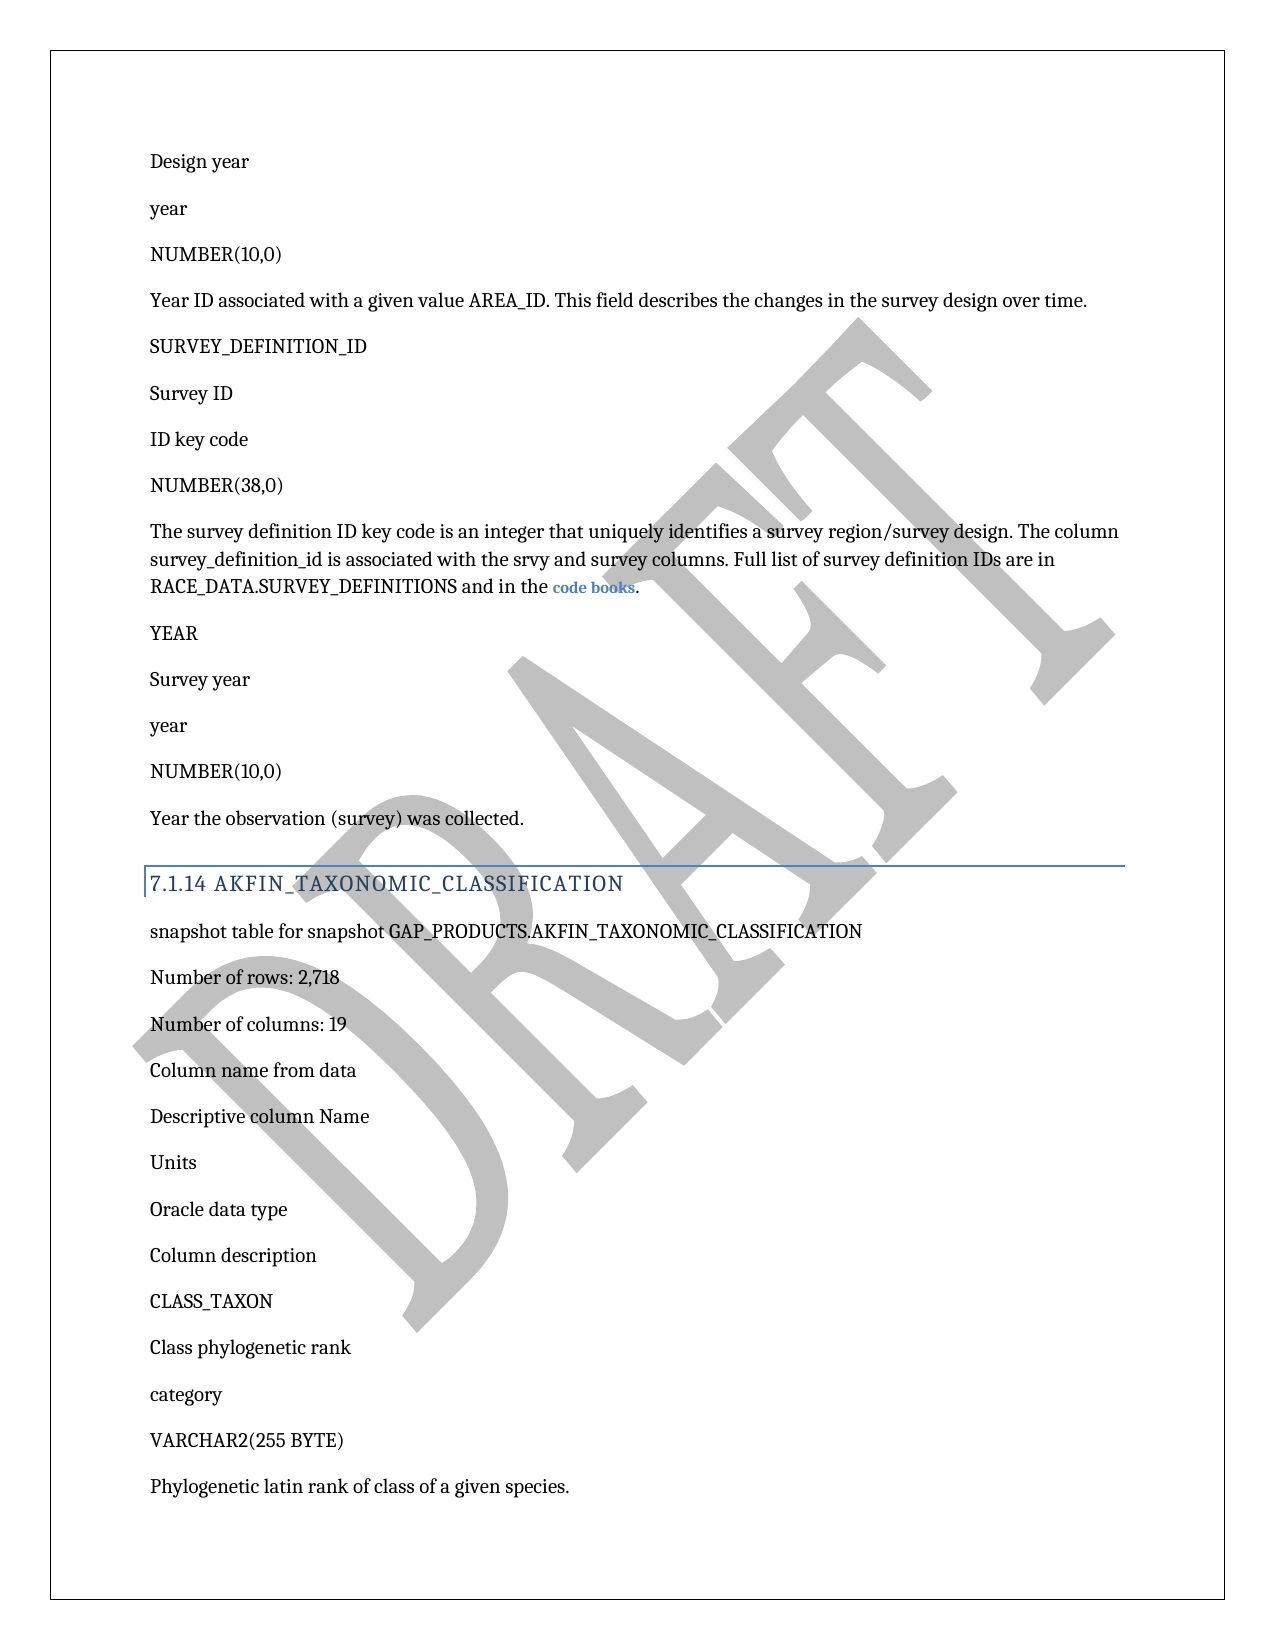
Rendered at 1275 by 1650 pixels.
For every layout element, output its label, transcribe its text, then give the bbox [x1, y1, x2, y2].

text SURVEY_DEFINITION_ID [150, 335, 1125, 359]
text Descriptive column Name [150, 1105, 1125, 1129]
text The survey definition ID key code is an integer that uniquely identifies a survey region/survey design. The column survey_definition_id is associated with the srvy and survey columns. Full list of survey definition IDs are in RACE_DATA.SURVEY_DEFINITIONS and in the code books. [150, 520, 1125, 599]
text snapshot table for snapshot GAP_PRODUCTS.AKFIN_TAXONOMIC_CLASSIFICATION [150, 920, 1125, 944]
text Units [150, 1151, 1125, 1175]
text year [150, 714, 1125, 738]
text Number of rows: 2,718 [150, 966, 1125, 990]
text YEAR [150, 621, 1125, 645]
text year [150, 196, 1125, 220]
text Class phylogenetic rank [150, 1336, 1125, 1360]
text Year the observation (survey) was collected. [150, 806, 1125, 830]
subtitle 7.1.14 AKFIN_TAXONOMIC_CLASSIFICATION [146, 867, 1125, 897]
text NUMBER(38,0) [150, 474, 1125, 498]
text NUMBER(10,0) [150, 242, 1125, 266]
text VARCHAR2(255 BYTE) [150, 1428, 1125, 1452]
text NUMBER(10,0) [150, 760, 1125, 784]
text Oracle data type [150, 1197, 1125, 1221]
text Year ID associated with a given value AREA_ID. This field describes the changes in the survey design over time. [150, 289, 1125, 313]
text Phylogenetic latin rank of class of a given species. [150, 1475, 1125, 1499]
text Survey ID [150, 381, 1125, 405]
text ID key code [150, 427, 1125, 451]
text Number of columns: 19 [150, 1012, 1125, 1036]
text Column name from data [150, 1058, 1125, 1082]
text Design year [150, 150, 1125, 174]
text Column description [150, 1243, 1125, 1267]
text Survey year [150, 667, 1125, 691]
text category [150, 1382, 1125, 1406]
text CLASS_TAXON [150, 1290, 1125, 1314]
